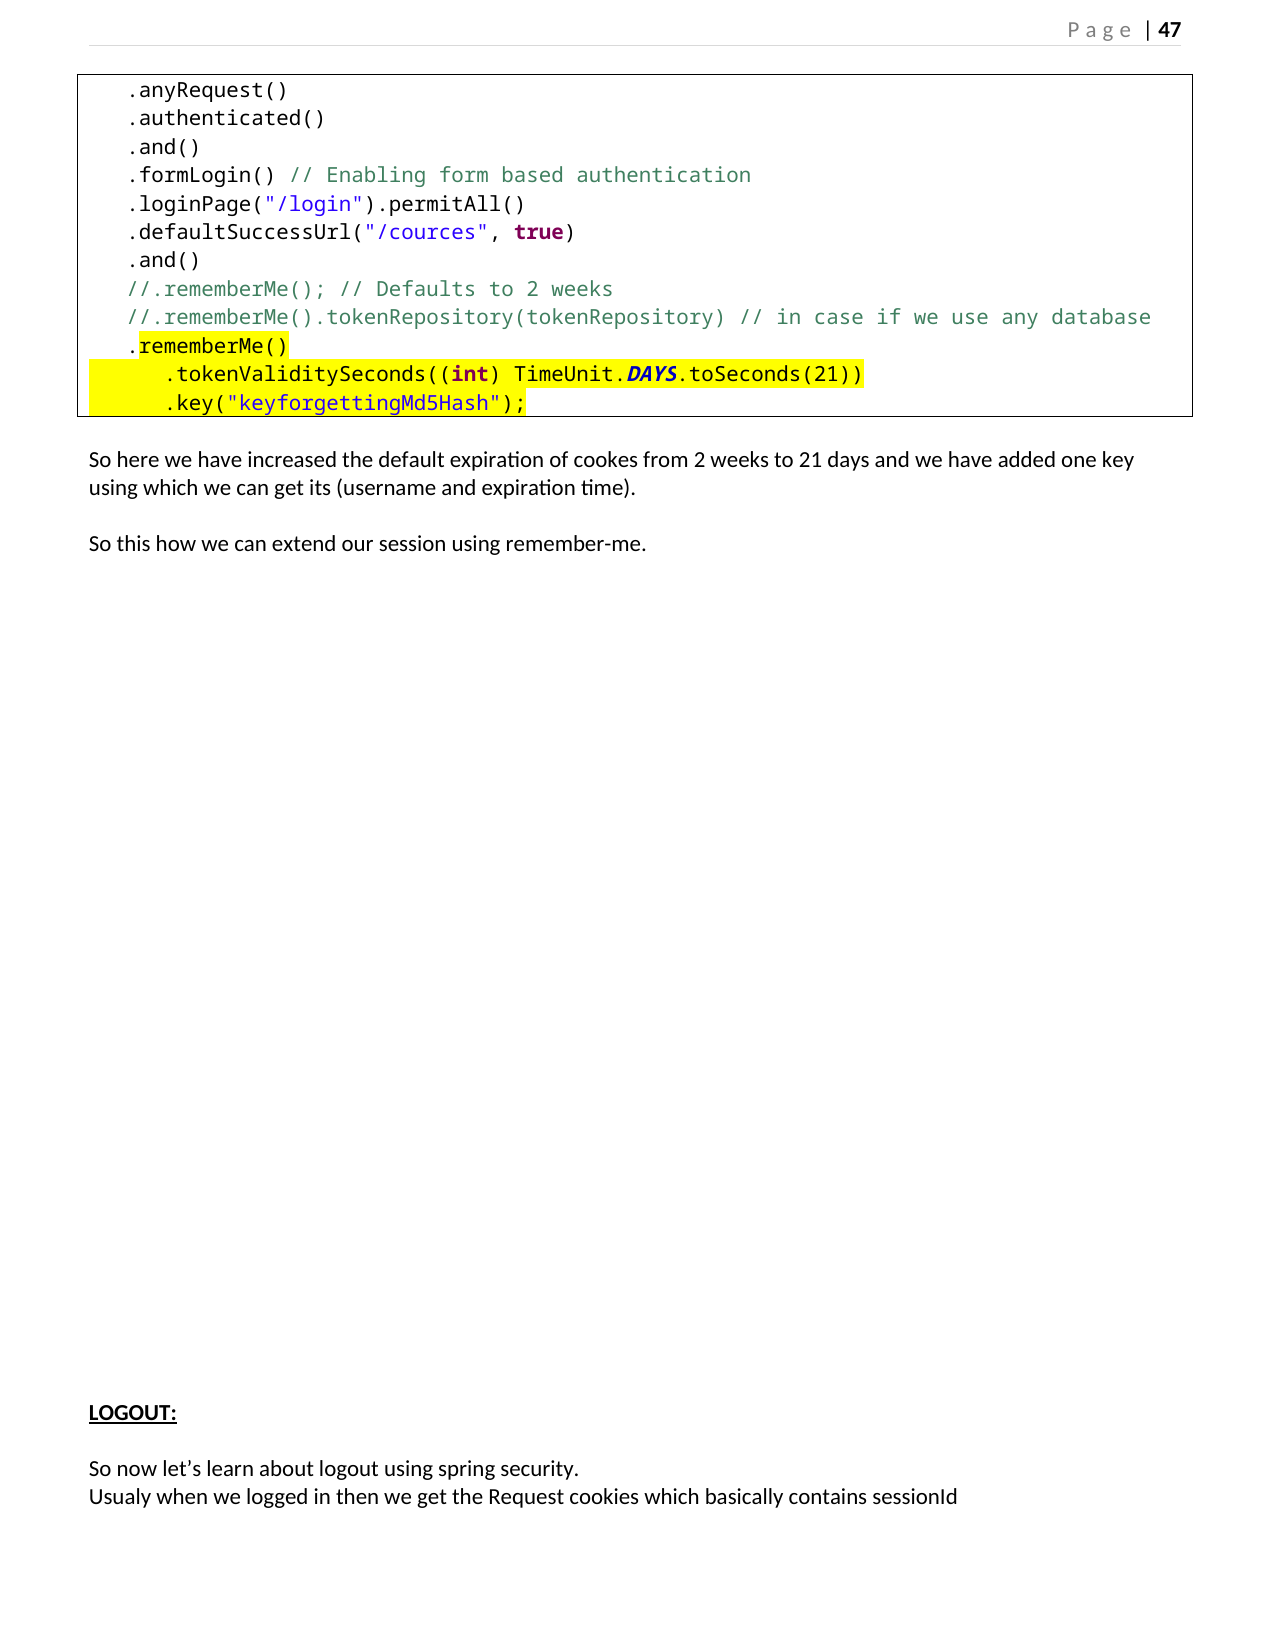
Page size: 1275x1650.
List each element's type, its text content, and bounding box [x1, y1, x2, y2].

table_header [78, 75, 1192, 416]
text So here we have increased the default expiration of cookes from 2 weeks to 21 days and we have added one key using which we can get its (username and expiration time). [89, 445, 1181, 501]
text So this how we can extend our session using remember-me. [89, 529, 1181, 557]
text So now let’s learn about logout using spring security. [89, 1454, 1181, 1482]
text Usualy when we logged in then we get the Request cookies which basically contains sessionId [89, 1482, 1181, 1510]
text LOGOUT: [89, 1398, 1181, 1426]
